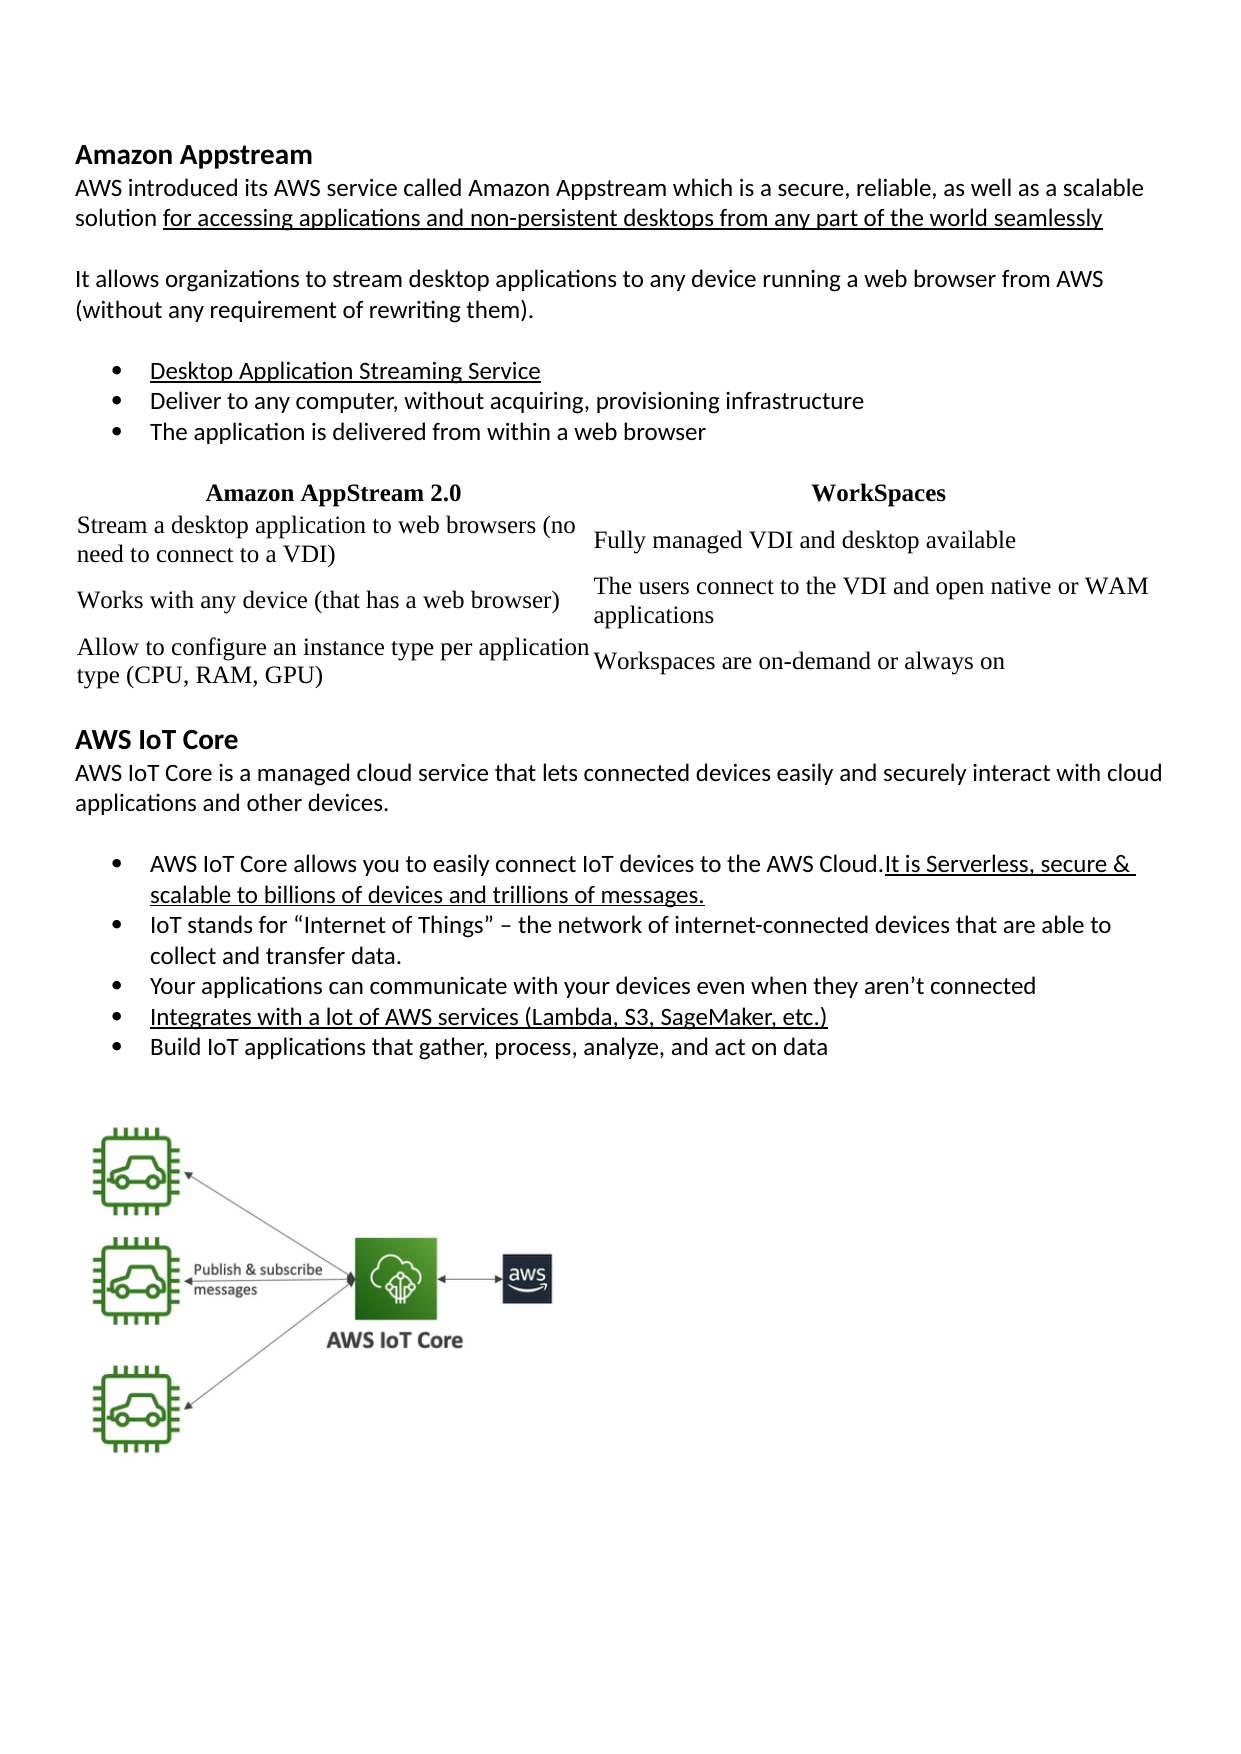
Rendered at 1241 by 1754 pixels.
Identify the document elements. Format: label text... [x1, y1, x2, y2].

list Desktop Application Streaming Service [112, 355, 1165, 385]
text AWS IoT Core is a managed cloud service that lets connected devices easily and securely interact with cloud applications and other devices. [75, 757, 1165, 818]
list Build IoT applications that gather, process, analyze, and act on data [112, 1031, 1165, 1062]
list Integrates with a lot of AWS services (Lambda, S3, SageMaker, etc.) [112, 1001, 1165, 1031]
list Deliver to any computer, without acquiring, provisioning infrastructure [112, 385, 1165, 416]
text It allows organizations to stream desktop applications to any device running a web browser from AWS (without any requirement of rewriting them). [75, 263, 1165, 324]
text AWS IoT Core [75, 721, 1165, 757]
list Your applications can communicate with your devices even when they aren’t connected [112, 970, 1165, 1001]
picture [75, 1123, 570, 1464]
list IoT stands for “Internet of Things” – the network of internet-connected devices that are able to collect and transfer data. [112, 909, 1165, 970]
list The application is delivered from within a web browser [112, 416, 1165, 446]
list AWS IoT Core allows you to easily connect IoT devices to the AWS Cloud.It is Serverless, secure & scalable to billions of devices and trillions of messages. [112, 848, 1165, 909]
text Amazon Appstream [75, 136, 1165, 172]
text AWS introduced its AWS service called Amazon Appstream which is a secure, reliable, as well as a scalable solution for accessing applications and non-persistent desktops from any part of the world seamlessly [75, 172, 1165, 233]
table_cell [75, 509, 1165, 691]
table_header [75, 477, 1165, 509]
